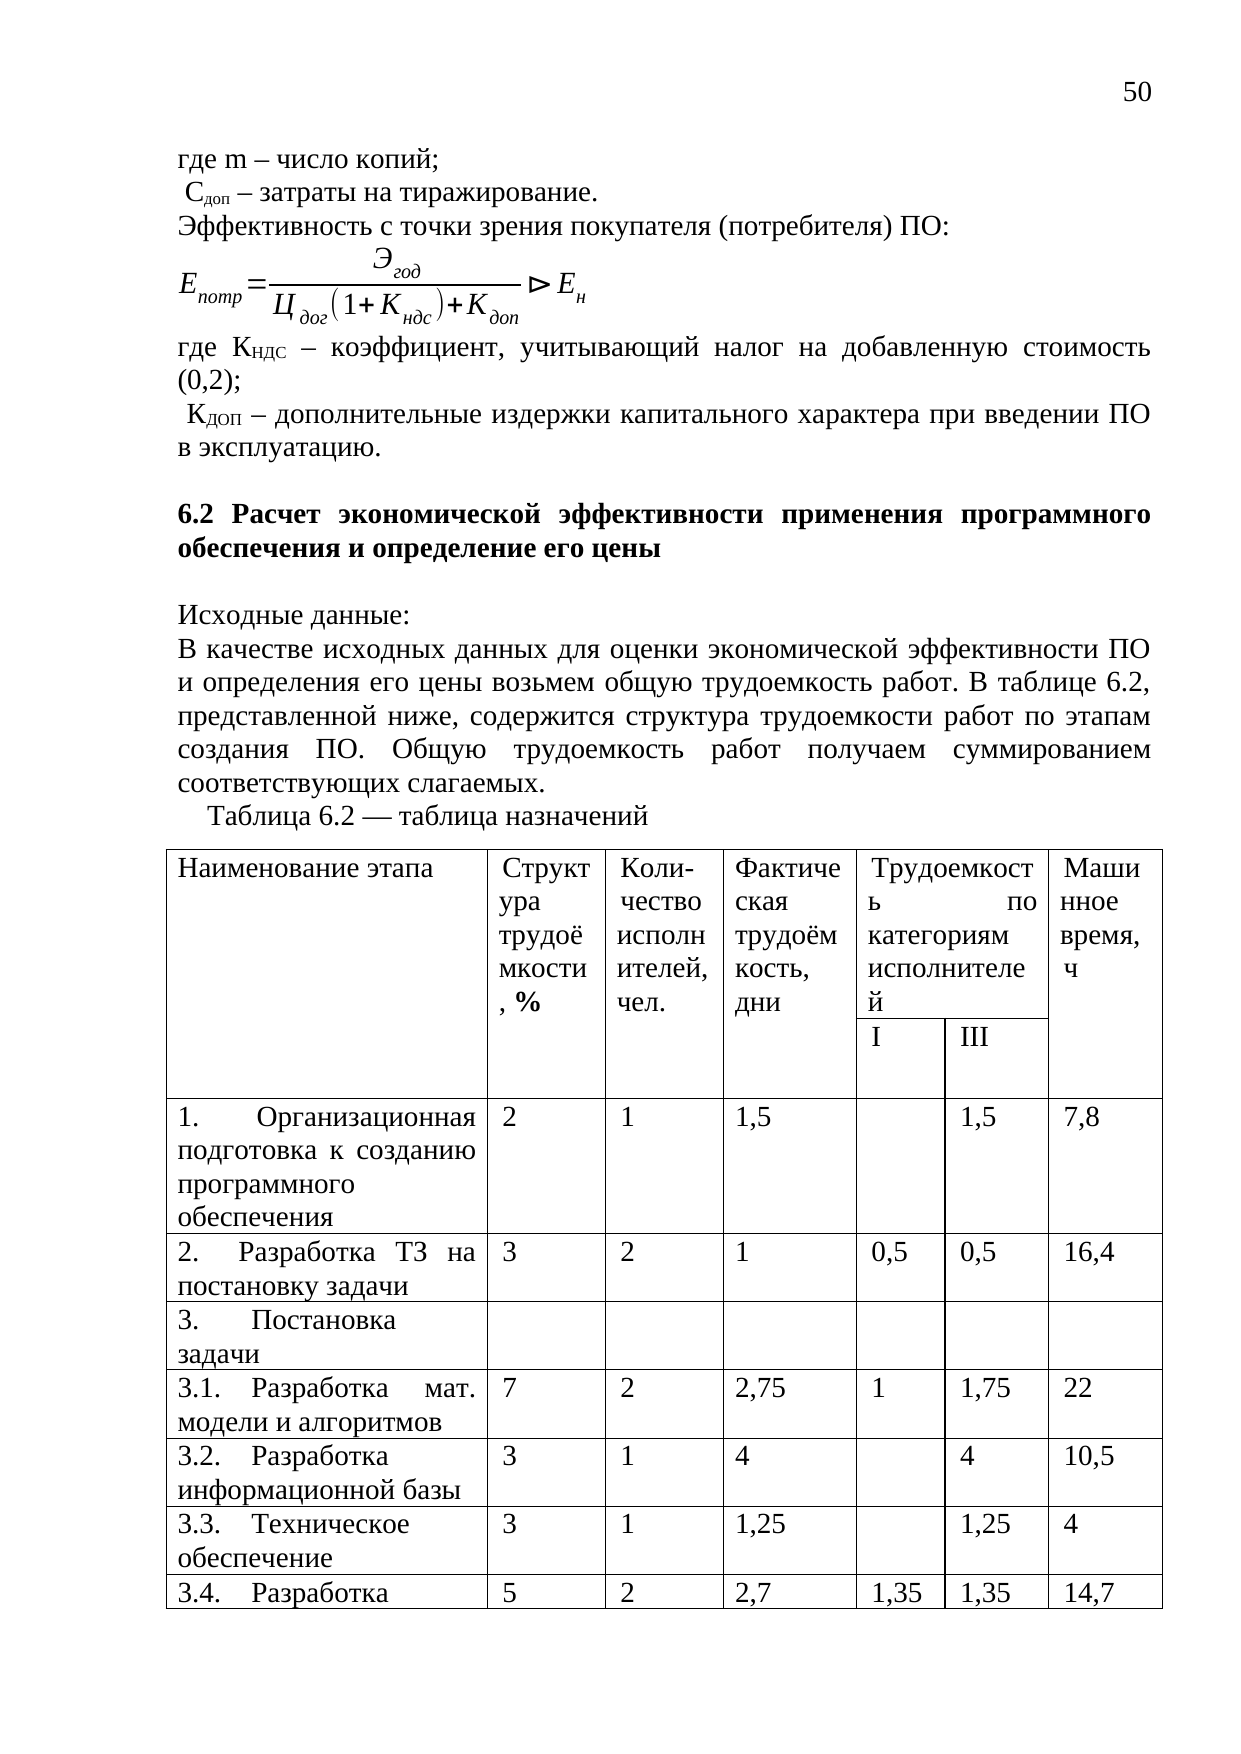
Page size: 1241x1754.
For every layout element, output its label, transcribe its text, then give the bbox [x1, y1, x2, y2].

table_cell 2 [606, 1370, 723, 1437]
table_header Коли- чество исполнителей, чел. [606, 850, 723, 1098]
table_cell 3 [488, 1234, 605, 1301]
table_cell 3 [488, 1439, 605, 1506]
table_cell 4 [946, 1439, 1048, 1506]
table_cell 7,8 [1049, 1099, 1162, 1233]
table_cell 3.3. Техническое обеспечение [167, 1507, 487, 1574]
table_cell 4 [1049, 1507, 1162, 1574]
table_cell 1 [724, 1234, 856, 1301]
table_cell 2 [606, 1575, 723, 1608]
table_cell 10,5 [1049, 1439, 1162, 1506]
text Исходные данные: [177, 597, 1152, 631]
table_cell 2 [488, 1099, 605, 1233]
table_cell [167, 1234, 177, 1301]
table_cell 4 [724, 1439, 856, 1506]
text КДОП – дополнительные издержки капитального характера при введении ПО в эксплуатацию. [177, 396, 1152, 463]
table_cell [857, 1099, 944, 1233]
table_cell 1 [857, 1370, 944, 1437]
text где КНДС – коэффициент, учитывающий налог на добавленную стоимость (0,2); [177, 329, 1152, 396]
table_header Машинное время, ч [1049, 850, 1162, 1098]
table_cell 1,35 [946, 1575, 1048, 1608]
table_cell [724, 1302, 856, 1369]
table_cell 1 [606, 1507, 723, 1574]
table_cell 2 [606, 1234, 723, 1301]
table_cell 2,7 [724, 1575, 856, 1608]
table_cell 16,4 [1049, 1234, 1162, 1301]
table_cell [857, 1302, 944, 1369]
table_cell [606, 1302, 723, 1369]
table_cell 1,5 [946, 1099, 1048, 1233]
table_cell [857, 1507, 944, 1574]
text Эффективность с точки зрения покупателя (потребителя) ПО: [177, 208, 1152, 241]
table_cell 1,25 [724, 1507, 856, 1574]
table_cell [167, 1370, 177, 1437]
subtitle 6.2 Расчет экономической эффективности применения программного обеспечения и определение его цены [177, 497, 1152, 564]
table_cell I [857, 1019, 944, 1098]
table_cell 1,5 [724, 1099, 856, 1233]
table_header Наименование этапа [167, 850, 487, 1098]
table_cell 14,7 [1049, 1575, 1162, 1608]
text Сдоп – затраты на тиражирование. [177, 174, 1152, 208]
table_cell 1 [606, 1099, 723, 1233]
table_cell 1,35 [857, 1575, 944, 1608]
table_cell 0,5 [857, 1234, 944, 1301]
table_cell 3 [488, 1507, 605, 1574]
table_cell 3. Постановка задачи [167, 1302, 487, 1369]
table_header Структура трудоёмкости, % [488, 850, 605, 1098]
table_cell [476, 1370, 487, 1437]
table_cell 1,25 [946, 1507, 1048, 1574]
text В качестве исходных данных для оценки экономической эффективности ПО и определения его цены возьмем общую трудоемкость работ. В таблице 6.2, представленной ниже, содержится структура трудоемкости работ по этапам создания ПО. Общую трудоемкость работ получаем суммированием соответствующих слагаемых. [177, 631, 1152, 798]
table_cell 5 [488, 1575, 605, 1608]
table_cell 1. Организационная подготовка к созданию программного обеспечения [167, 1099, 487, 1233]
table_cell [1049, 1302, 1162, 1369]
table_header Фактиче ская трудоёмкость, дни [724, 850, 856, 1098]
table_header Трудоемкость по категориям исполнителей [857, 850, 1048, 1018]
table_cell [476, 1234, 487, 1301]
table_cell [857, 1439, 944, 1506]
table_cell III [946, 1019, 1048, 1098]
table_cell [167, 1575, 487, 1608]
table_cell [946, 1302, 1048, 1369]
table_cell 3.2. Разработка информационной базы [167, 1439, 487, 1506]
text Таблица 6.2 — таблица назначений [177, 798, 1122, 832]
table_cell 1,75 [946, 1370, 1048, 1437]
table_cell 0,5 [946, 1234, 1048, 1301]
table_cell [488, 1302, 605, 1369]
table_cell 22 [1049, 1370, 1162, 1437]
text где m – число копий; [177, 141, 1152, 174]
table_cell 1 [606, 1439, 723, 1506]
table_cell 2,75 [724, 1370, 856, 1437]
table_cell 7 [488, 1370, 605, 1437]
